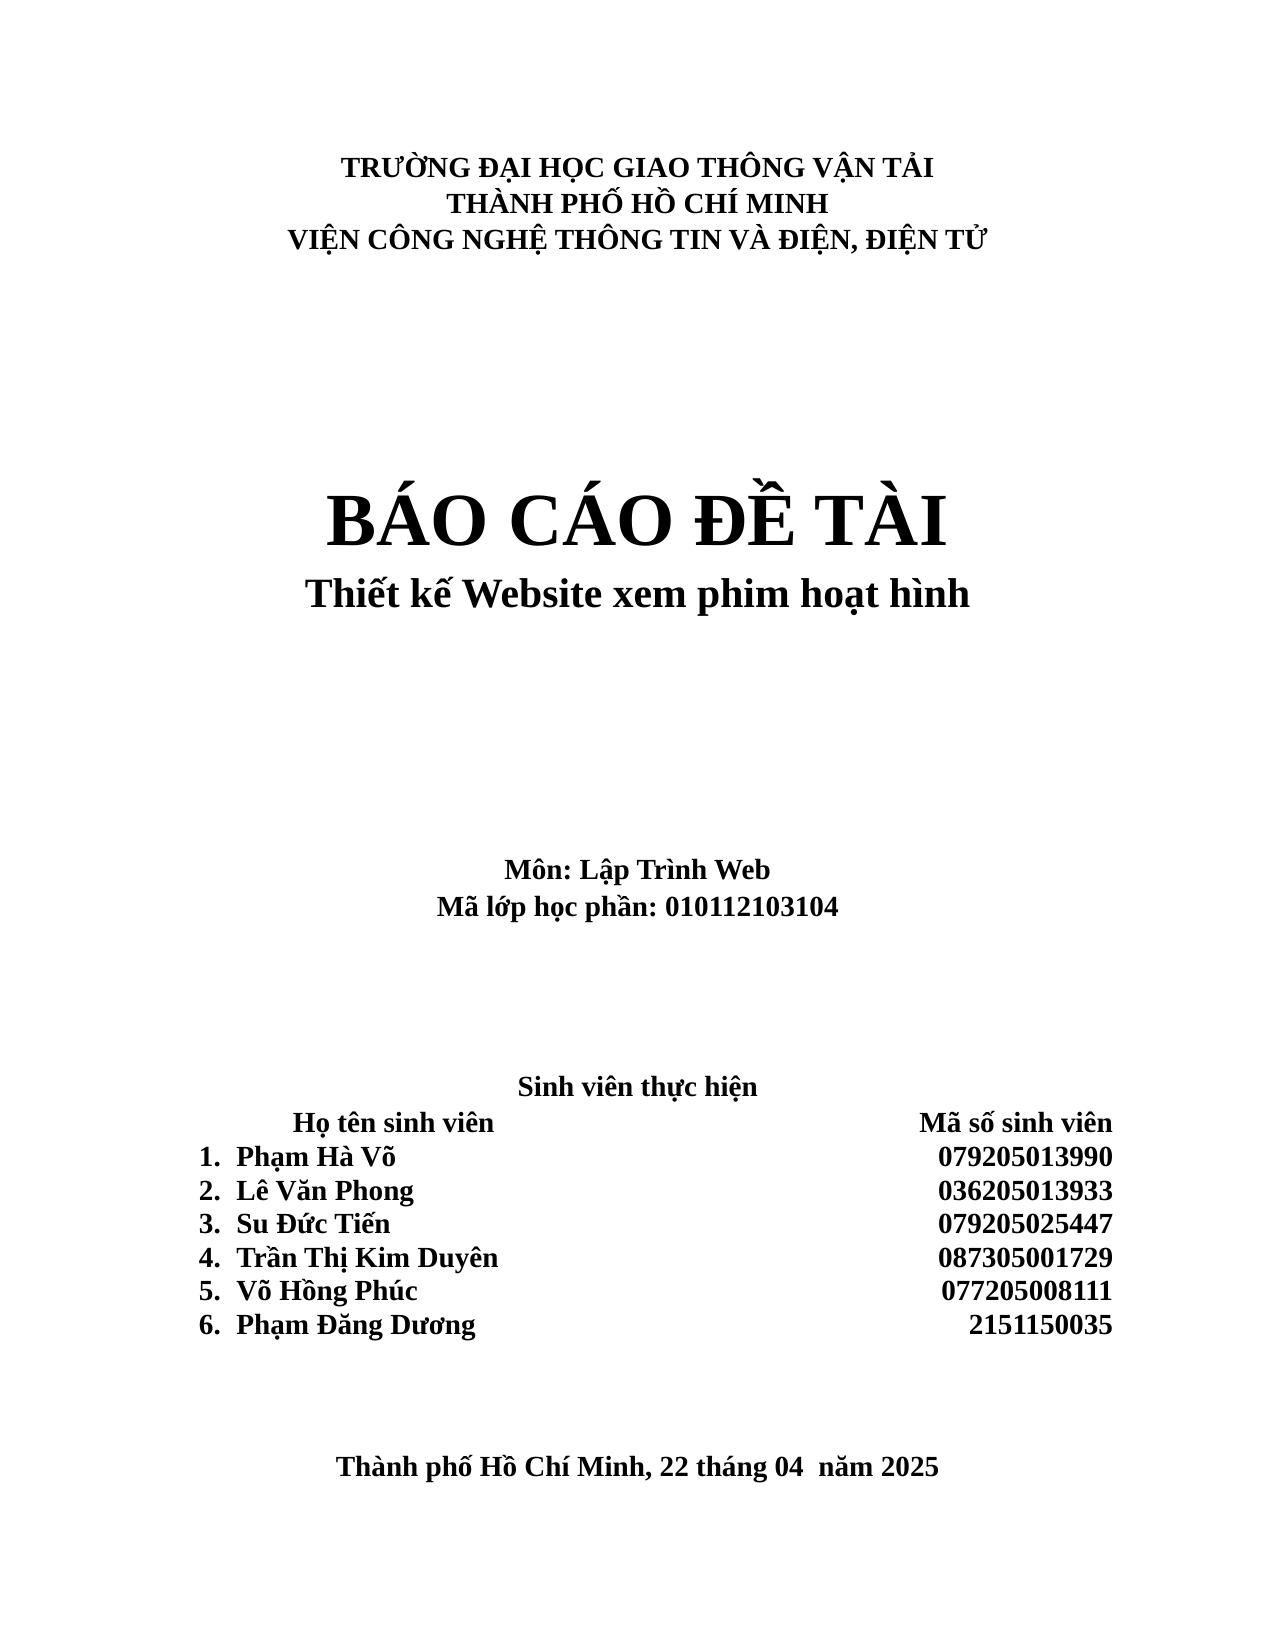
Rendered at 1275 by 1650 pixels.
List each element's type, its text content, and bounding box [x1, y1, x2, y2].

table_cell 079205025447 [637, 1206, 1124, 1240]
text Mã lớp học phần: 010112103104 [150, 889, 1125, 922]
table_cell 077205008111 [637, 1273, 1124, 1307]
table_cell Lê Văn Phong [150, 1173, 637, 1206]
table_cell 2151150035 [637, 1307, 1124, 1340]
table_cell Su Đức Tiến [150, 1206, 637, 1240]
table_header Họ tên sinh viên [150, 1106, 637, 1139]
text THÀNH PHỐ HỒ CHÍ MINH [150, 186, 1125, 220]
text Sinh viên thực hiện [150, 1069, 1125, 1103]
table_cell 079205013990 [637, 1139, 1124, 1173]
table_cell Trần Thị Kim Duyên [150, 1240, 637, 1273]
text TRƯỜNG ĐẠI HỌC GIAO THÔNG VẬN TẢI [150, 150, 1125, 183]
text Thành phố Hồ Chí Minh, 22 tháng 04 năm 2025 [150, 1449, 1125, 1482]
text Môn: Lập Trình Web [150, 852, 1125, 886]
text VIỆN CÔNG NGHỆ THÔNG TIN VÀ ĐIỆN, ĐIỆN TỬ [150, 222, 1125, 256]
table_cell Phạm Đăng Dương [150, 1307, 637, 1340]
table_cell Võ Hồng Phúc [150, 1273, 637, 1307]
table_cell 087305001729 [637, 1240, 1124, 1273]
table_cell 036205013933 [637, 1173, 1124, 1206]
text BÁO CÁO ĐỀ TÀI [150, 475, 1125, 562]
table_cell Phạm Hà Võ [150, 1139, 637, 1173]
text Thiết kế Website xem phim hoạt hình [150, 568, 1125, 616]
table_header Mã số sinh viên [637, 1106, 1124, 1139]
